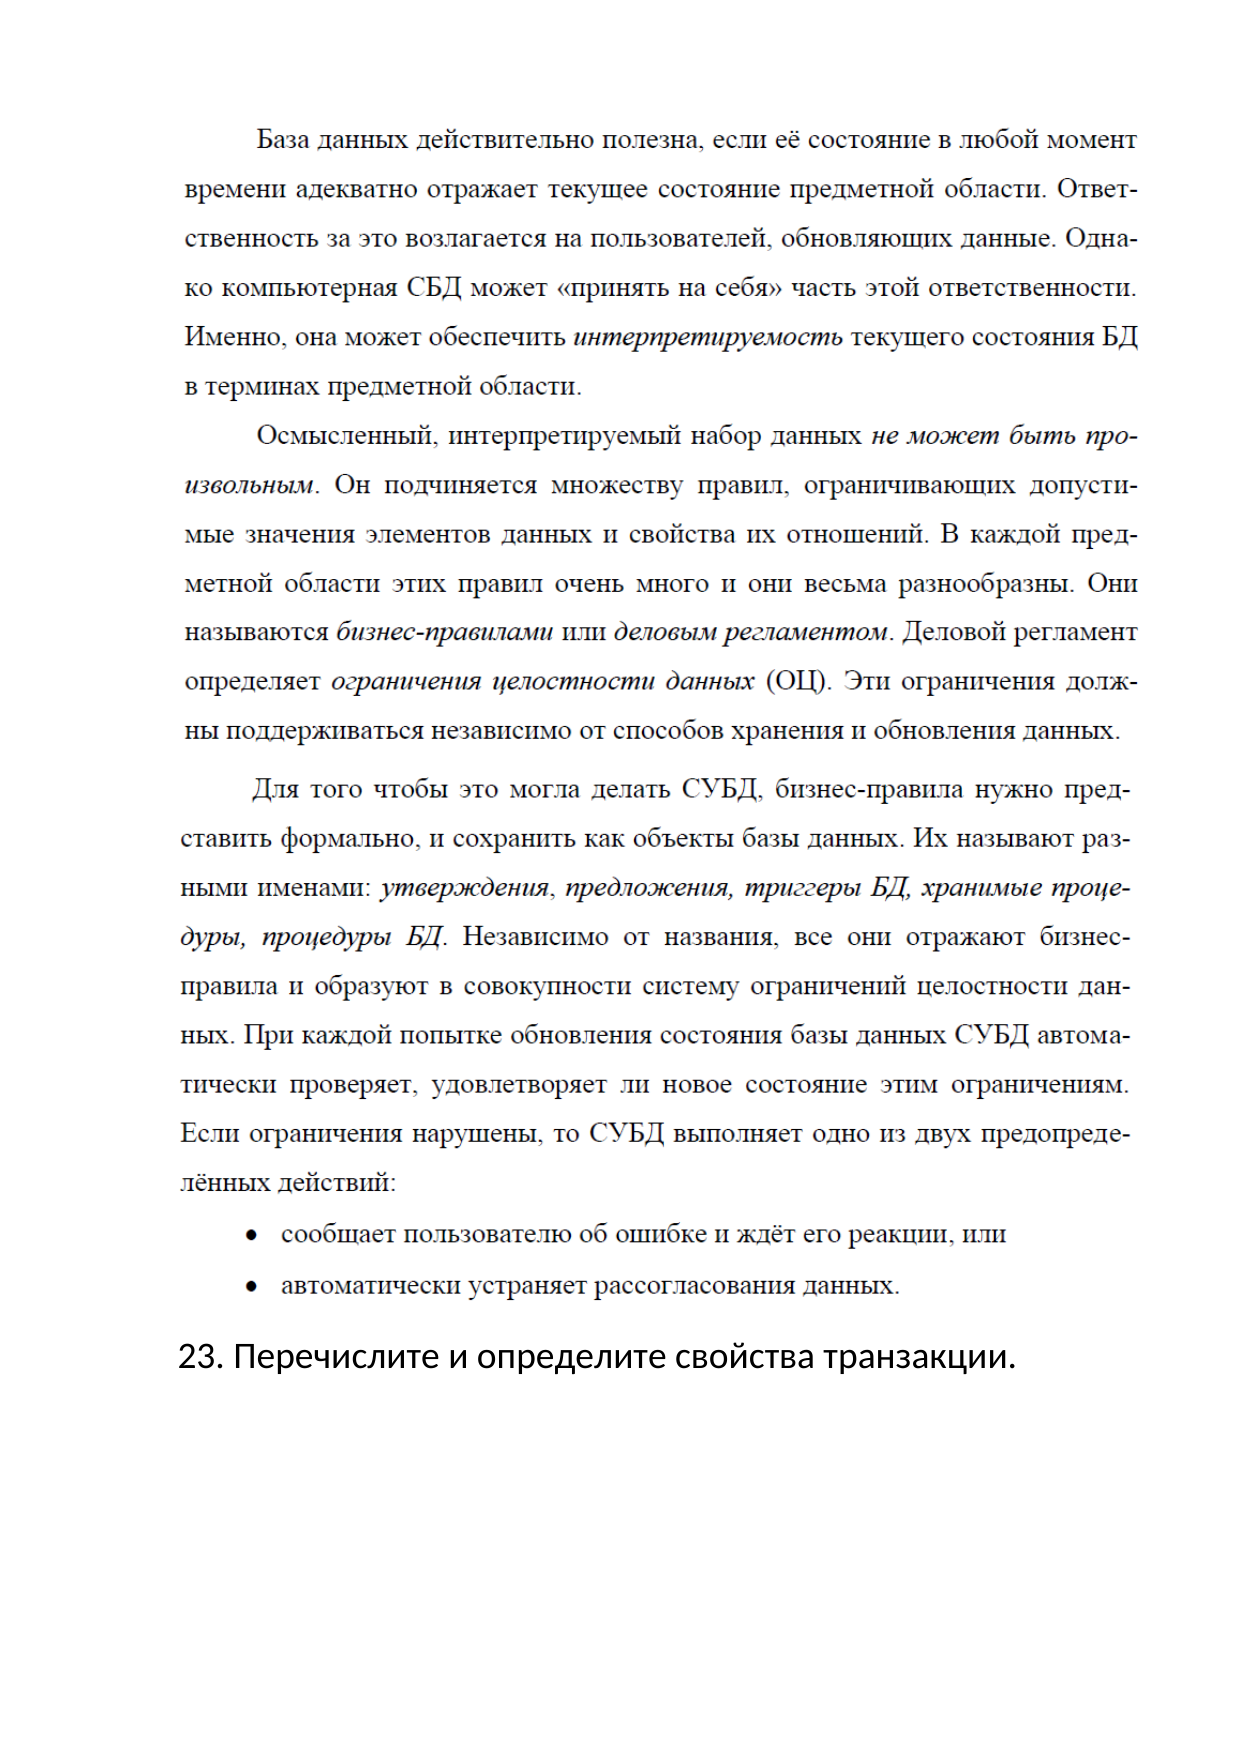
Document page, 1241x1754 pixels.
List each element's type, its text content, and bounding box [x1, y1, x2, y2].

picture [177, 774, 1152, 1314]
text 23. Перечислите и определите свойства транзакции. [177, 1332, 1152, 1378]
picture [177, 118, 1152, 756]
